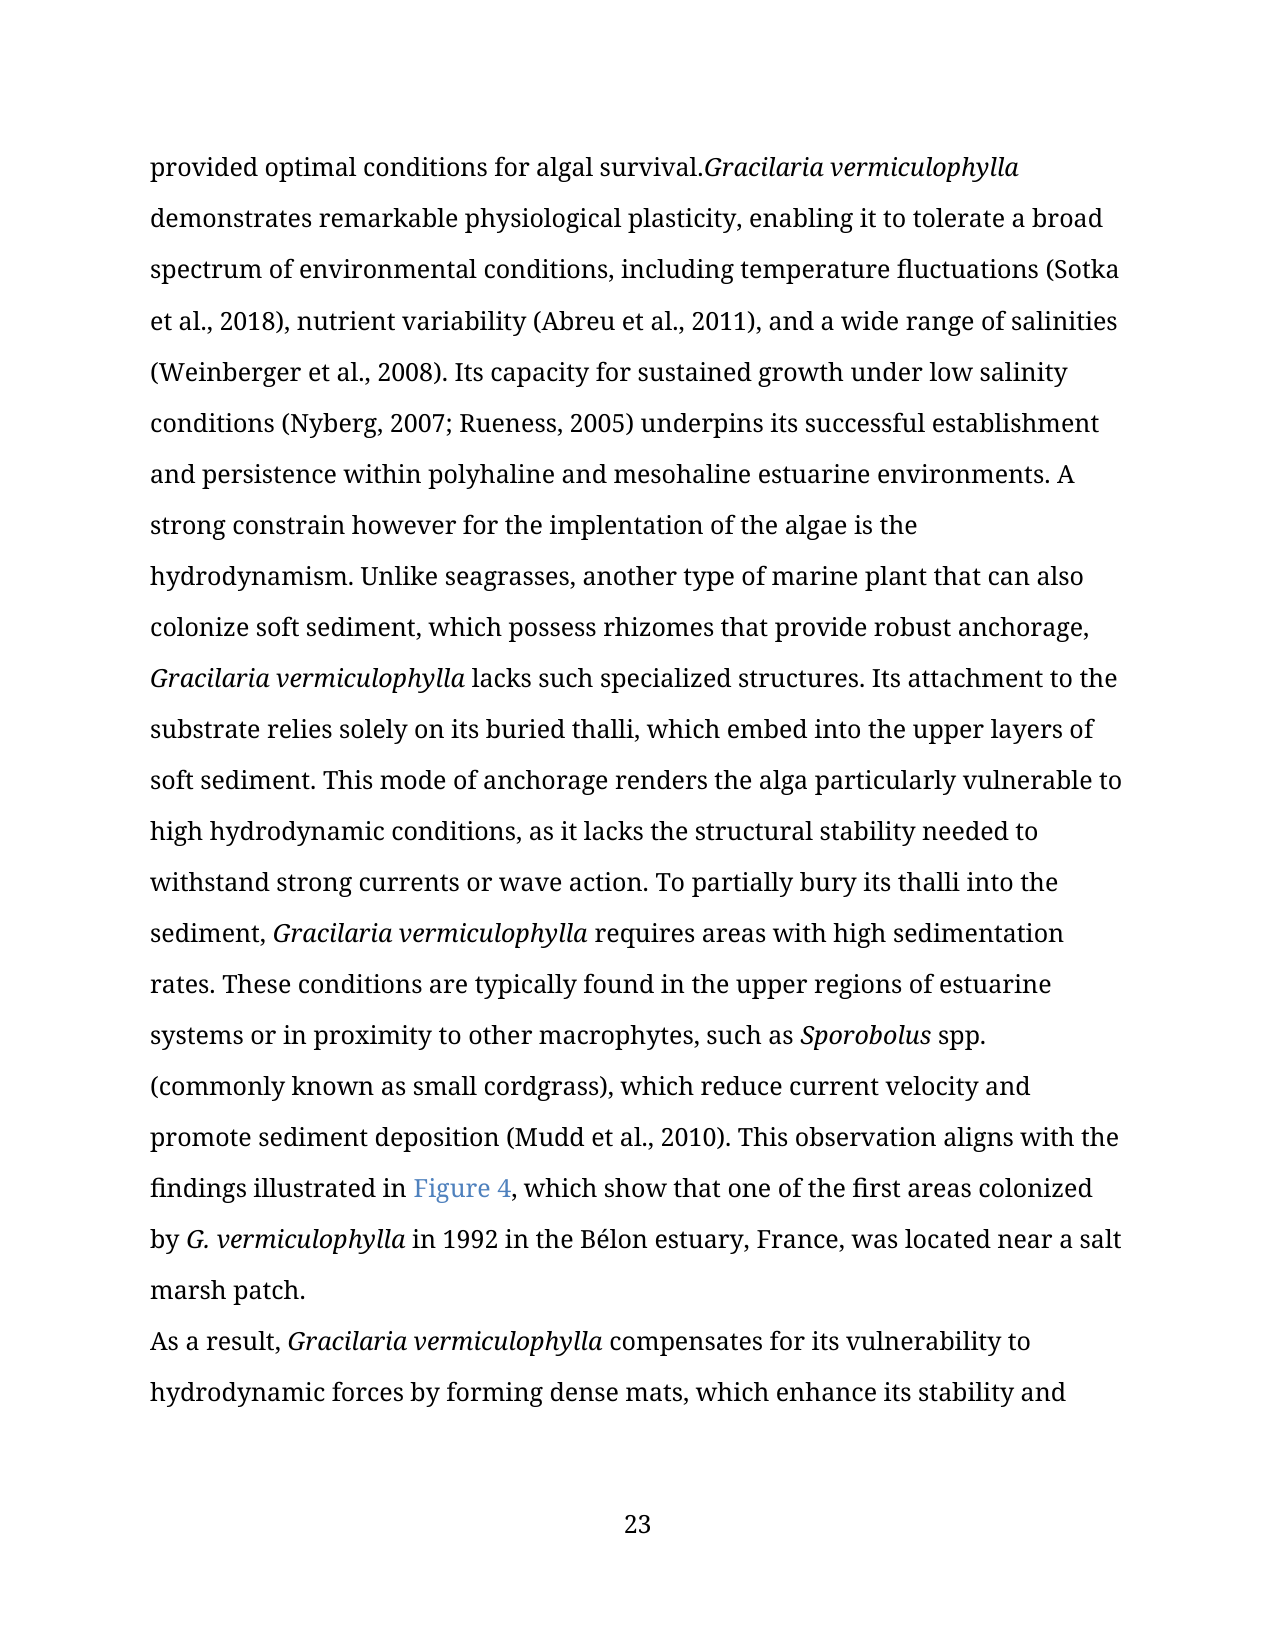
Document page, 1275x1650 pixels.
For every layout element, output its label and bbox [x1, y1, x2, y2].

text [150, 150, 1125, 1409]
